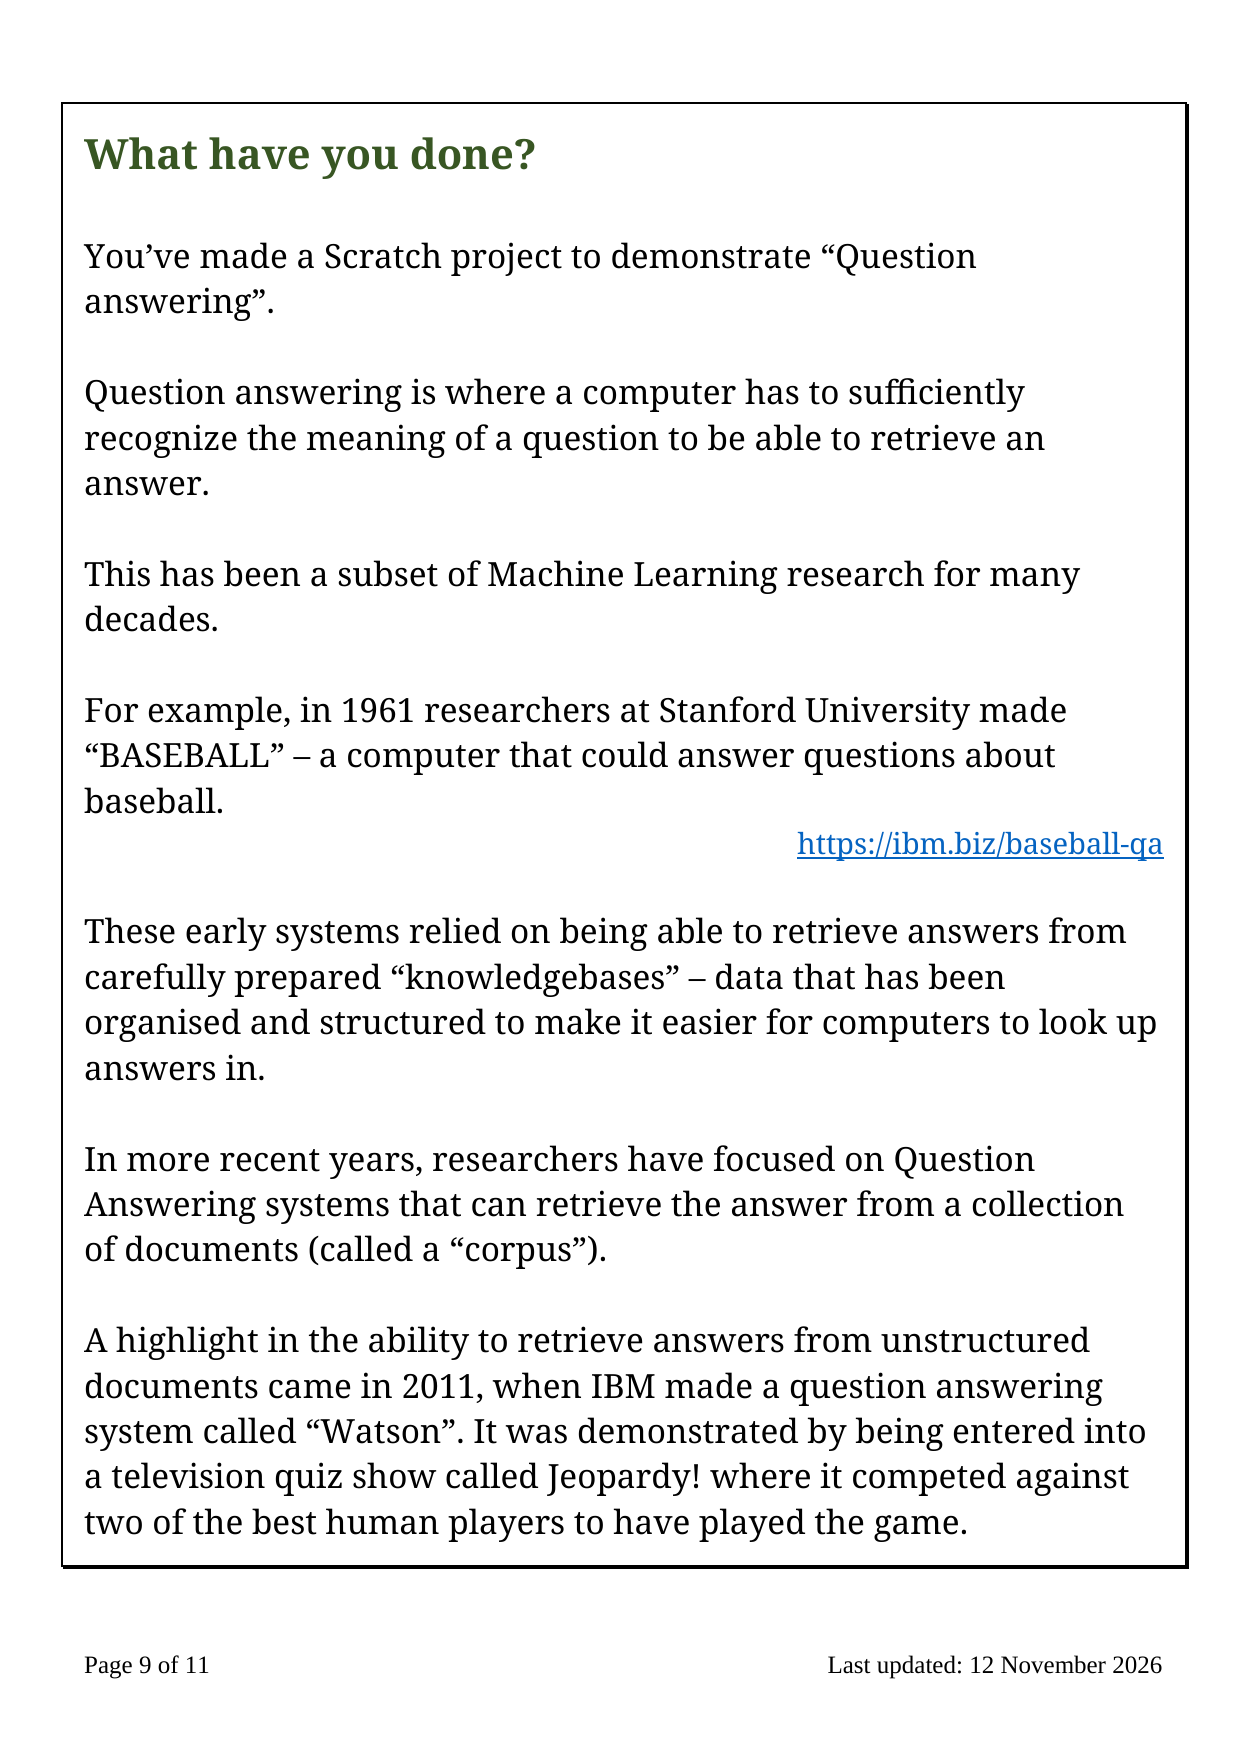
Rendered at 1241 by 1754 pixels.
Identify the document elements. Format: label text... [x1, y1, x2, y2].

text https://ibm.biz/baseball-qa [84, 823, 1164, 863]
text For example, in 1961 researchers at Stanford University made “BASEBALL” – a computer that could answer questions about baseball. [84, 687, 1164, 823]
text This has been a subset of Machine Learning research for many decades. [84, 551, 1164, 641]
text You’ve made a Scratch project to demonstrate “Question answering”. [84, 233, 1164, 323]
text A highlight in the ability to retrieve answers from unstructured documents came in 2011, when IBM made a question answering system called “Watson”. It was demonstrated by being entered into a television quiz show called Jeopardy! where it competed against two of the best human players to have played the game. [63, 1294, 1185, 1565]
text These early systems relied on being able to retrieve answers from carefully prepared “knowledgebases” – data that has been organised and structured to make it easier for computers to look up answers in. [84, 908, 1164, 1090]
text What have you done? [63, 104, 1185, 182]
text Question answering is where a computer has to sufficiently recognize the meaning of a question to be able to retrieve an answer. [84, 369, 1164, 505]
text In more recent years, researchers have focused on Question Answering systems that can retrieve the answer from a collection of documents (called a “corpus”). [84, 1135, 1164, 1272]
